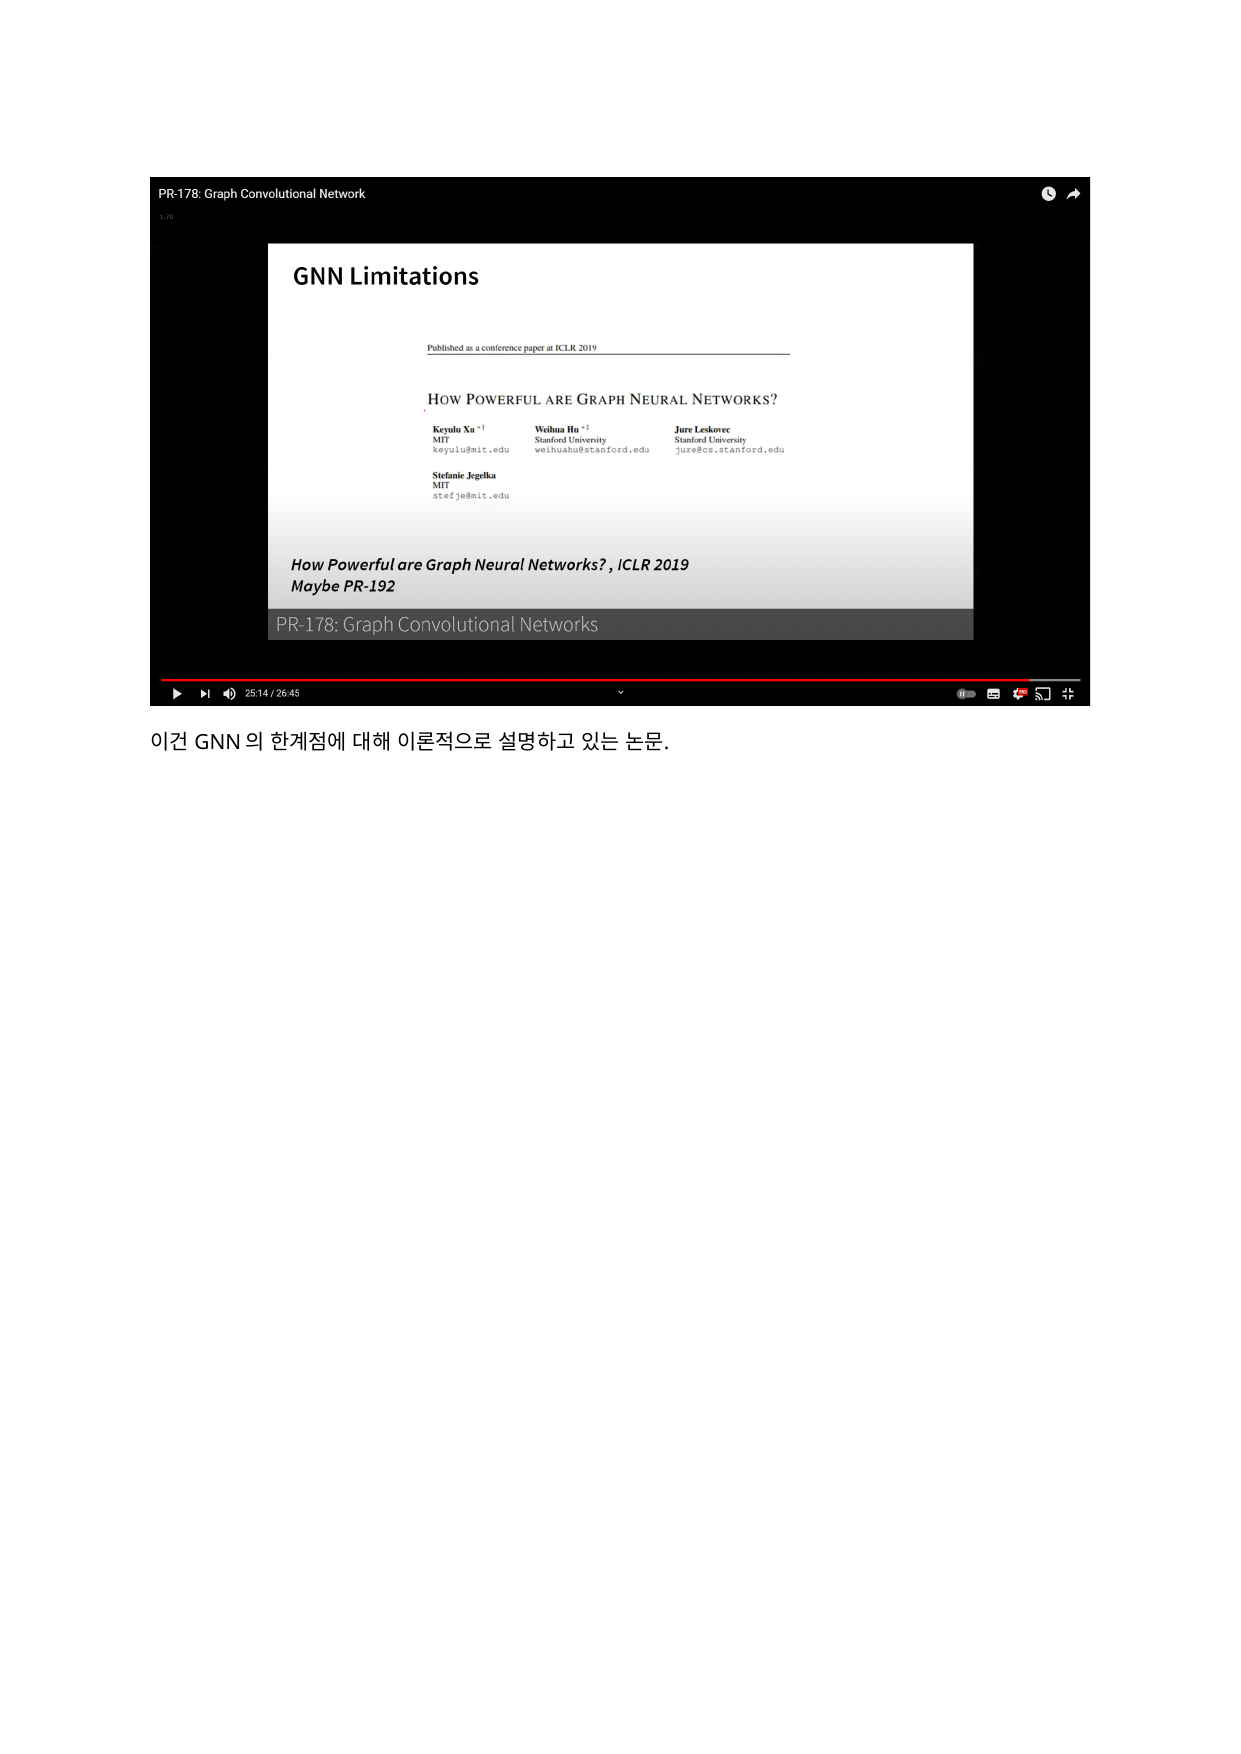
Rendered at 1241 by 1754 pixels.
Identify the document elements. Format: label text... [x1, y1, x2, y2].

picture [150, 177, 1091, 706]
text 이건 GNN의 한계점에 대해 이론적으로 설명하고 있는 논문. [150, 725, 1090, 755]
